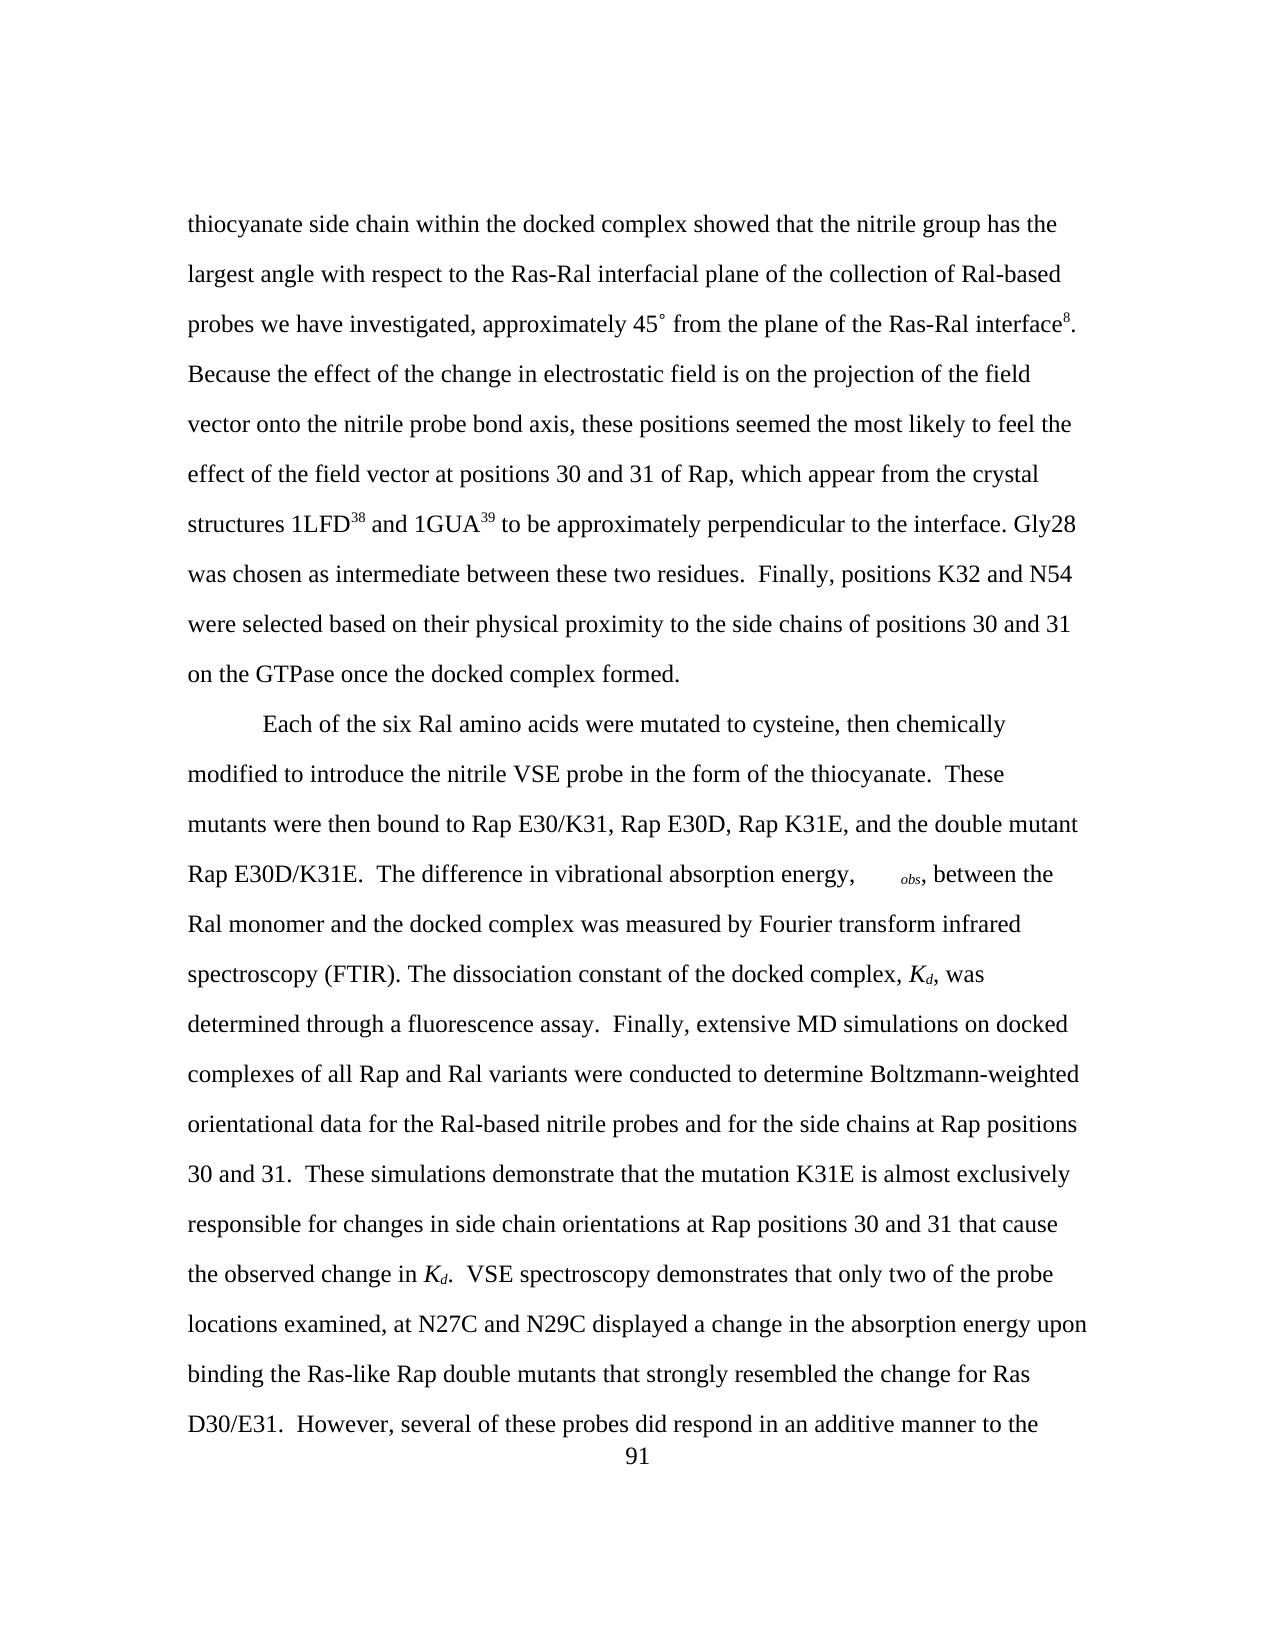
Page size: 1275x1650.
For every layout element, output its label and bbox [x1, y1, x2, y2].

text [187, 687, 1087, 1437]
text [187, 187, 1087, 687]
